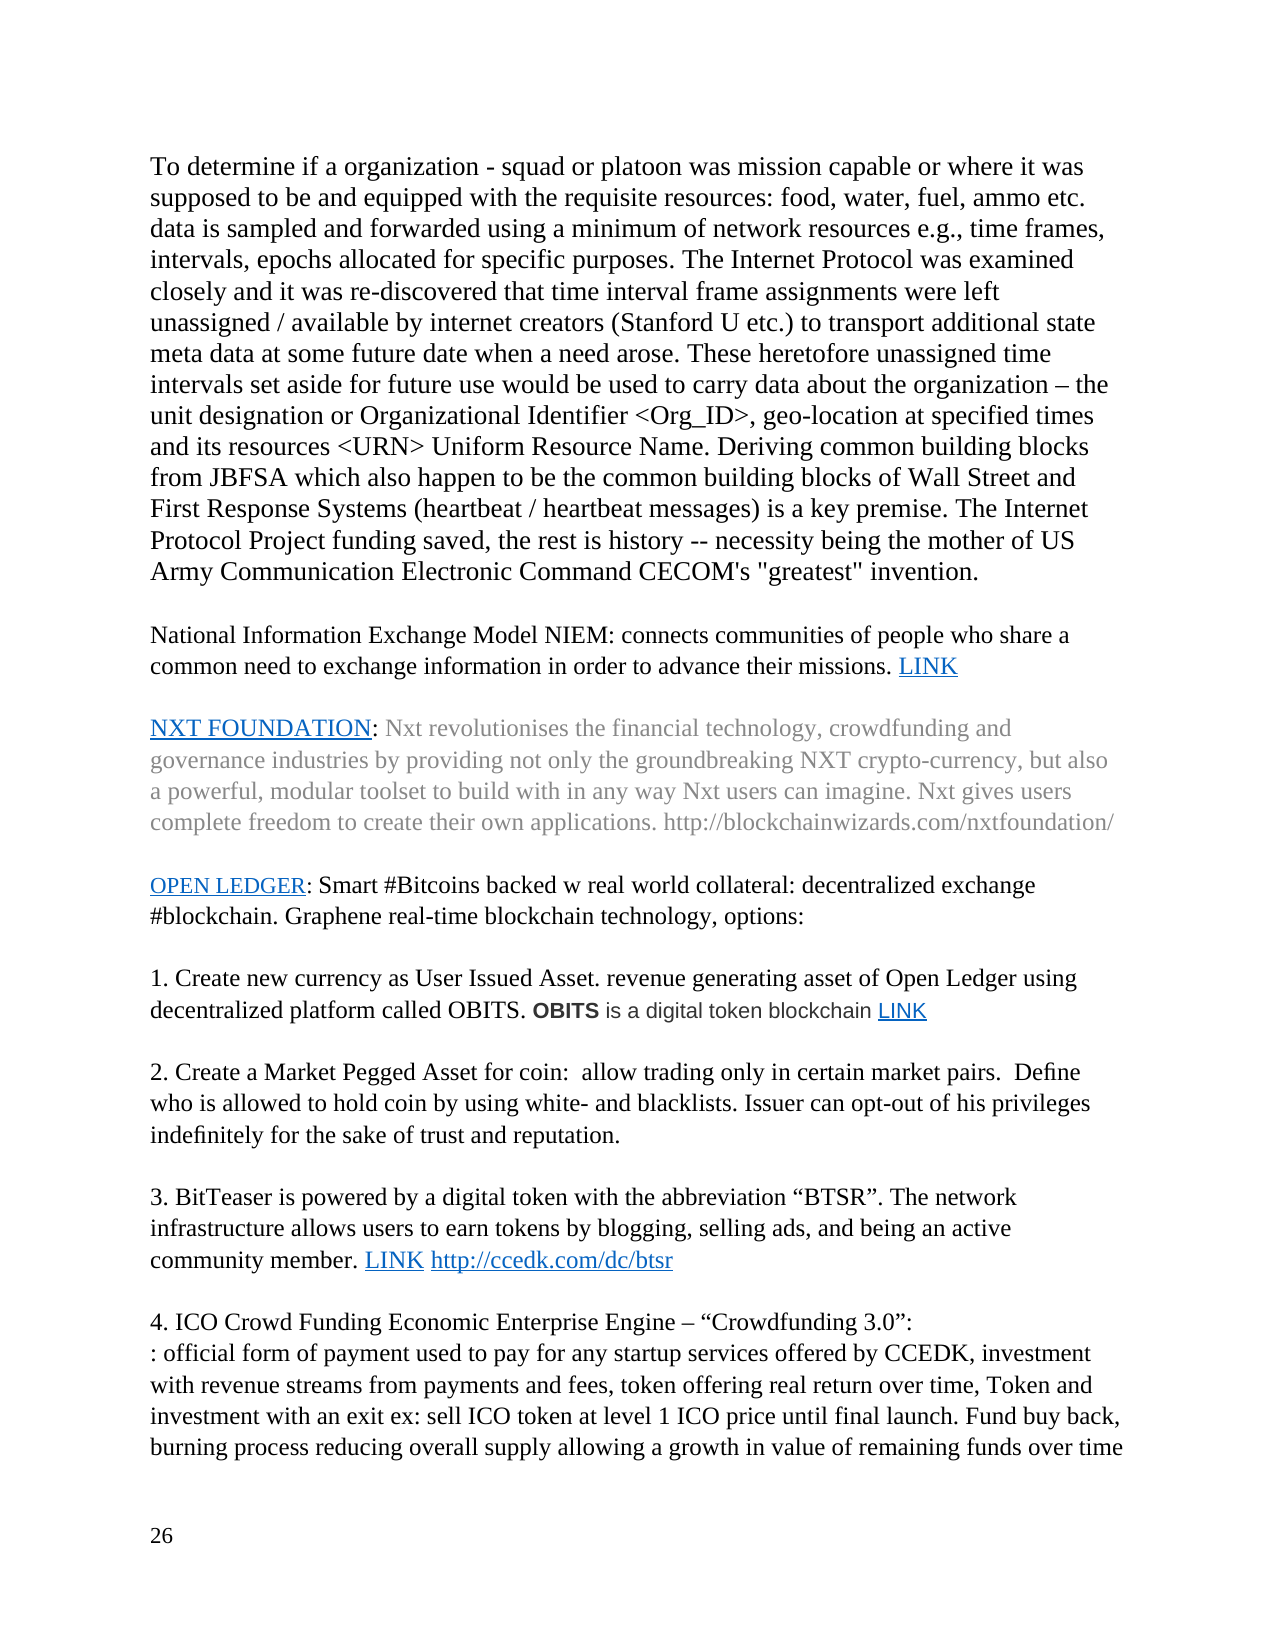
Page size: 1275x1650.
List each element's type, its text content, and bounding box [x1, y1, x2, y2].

text 2. Create a Market Pegged Asset for coin: allow trading only in certain market pairs. Deﬁne who is allowed to hold coin by using white- and blacklists. Issuer can opt-out of his privileges indeﬁnitely for the sake of trust and reputation. [150, 1055, 1125, 1148]
text NXT FOUNDATION: Nxt revolutionises the financial technology, crowdfunding and governance industries by providing not only the groundbreaking NXT crypto-currency, but also a powerful, modular toolset to build with in any way Nxt users can imagine. Nxt gives users complete freedom to create their own applications. http://blockchainwizards.com/nxtfoundation/ [150, 711, 1125, 836]
text OPEN LEDGER: Smart #Bitcoins backed w real world collateral: decentralized exchange #blockchain. Graphene real-time blockchain technology, options: [150, 867, 1125, 930]
text 4. ICO Crowd Funding Economic Enterprise Engine – “Crowdfunding 3.0”: [150, 1305, 1125, 1336]
text 3. BitTeaser is powered by a digital token with the abbreviation “BTSR”. The network infrastructure allows users to earn tokens by blogging, selling ads, and being an active community member. LINK http://ccedk.com/dc/btsr [150, 1180, 1125, 1273]
text : official form of payment used to pay for any startup services offered by CCEDK, investment with revenue streams from payments and fees, token offering real return over time, Token and investment with an exit ex: sell ICO token at level 1 ICO price until final launch. Fund buy back, burning process reducing overall supply allowing a growth in value of remaining funds over time [150, 1336, 1125, 1461]
text National Information Exchange Model NIEM: connects communities of people who share a common need to exchange information in order to advance their missions. LINK [150, 617, 1125, 680]
text 1. Create new currency as User Issued Asset. revenue generating asset of Open Ledger using decentralized platform called OBITS. OBITS is a digital token blockchain LINK [150, 961, 1125, 1023]
text To determine if a organization - squad or platoon was mission capable or where it was supposed to be and equipped with the requisite resources: food, water, fuel, ammo etc. data is sampled and forwarded using a minimum of network resources e.g., time frames, intervals, epochs allocated for specific purposes. The Internet Protocol was examined closely and it was re-discovered that time interval frame assignments were left unassigned / available by internet creators (Stanford U etc.) to transport additional state meta data at some future date when a need arose. These heretofore unassigned time intervals set aside for future use would be used to carry data about the organization – the unit designation or Organizational Identifier <Org_ID>, geo-location at specified times and its resources <URN> Uniform Resource Name. Deriving common building blocks from JBFSA which also happen to be the common building blocks of Wall Street and First Response Systems (heartbeat / heartbeat messages) is a key premise. The Internet Protocol Project funding saved, the rest is history -- necessity being the mother of US Army Communication Electronic Command CECOM's "greatest" invention. [150, 150, 1125, 586]
